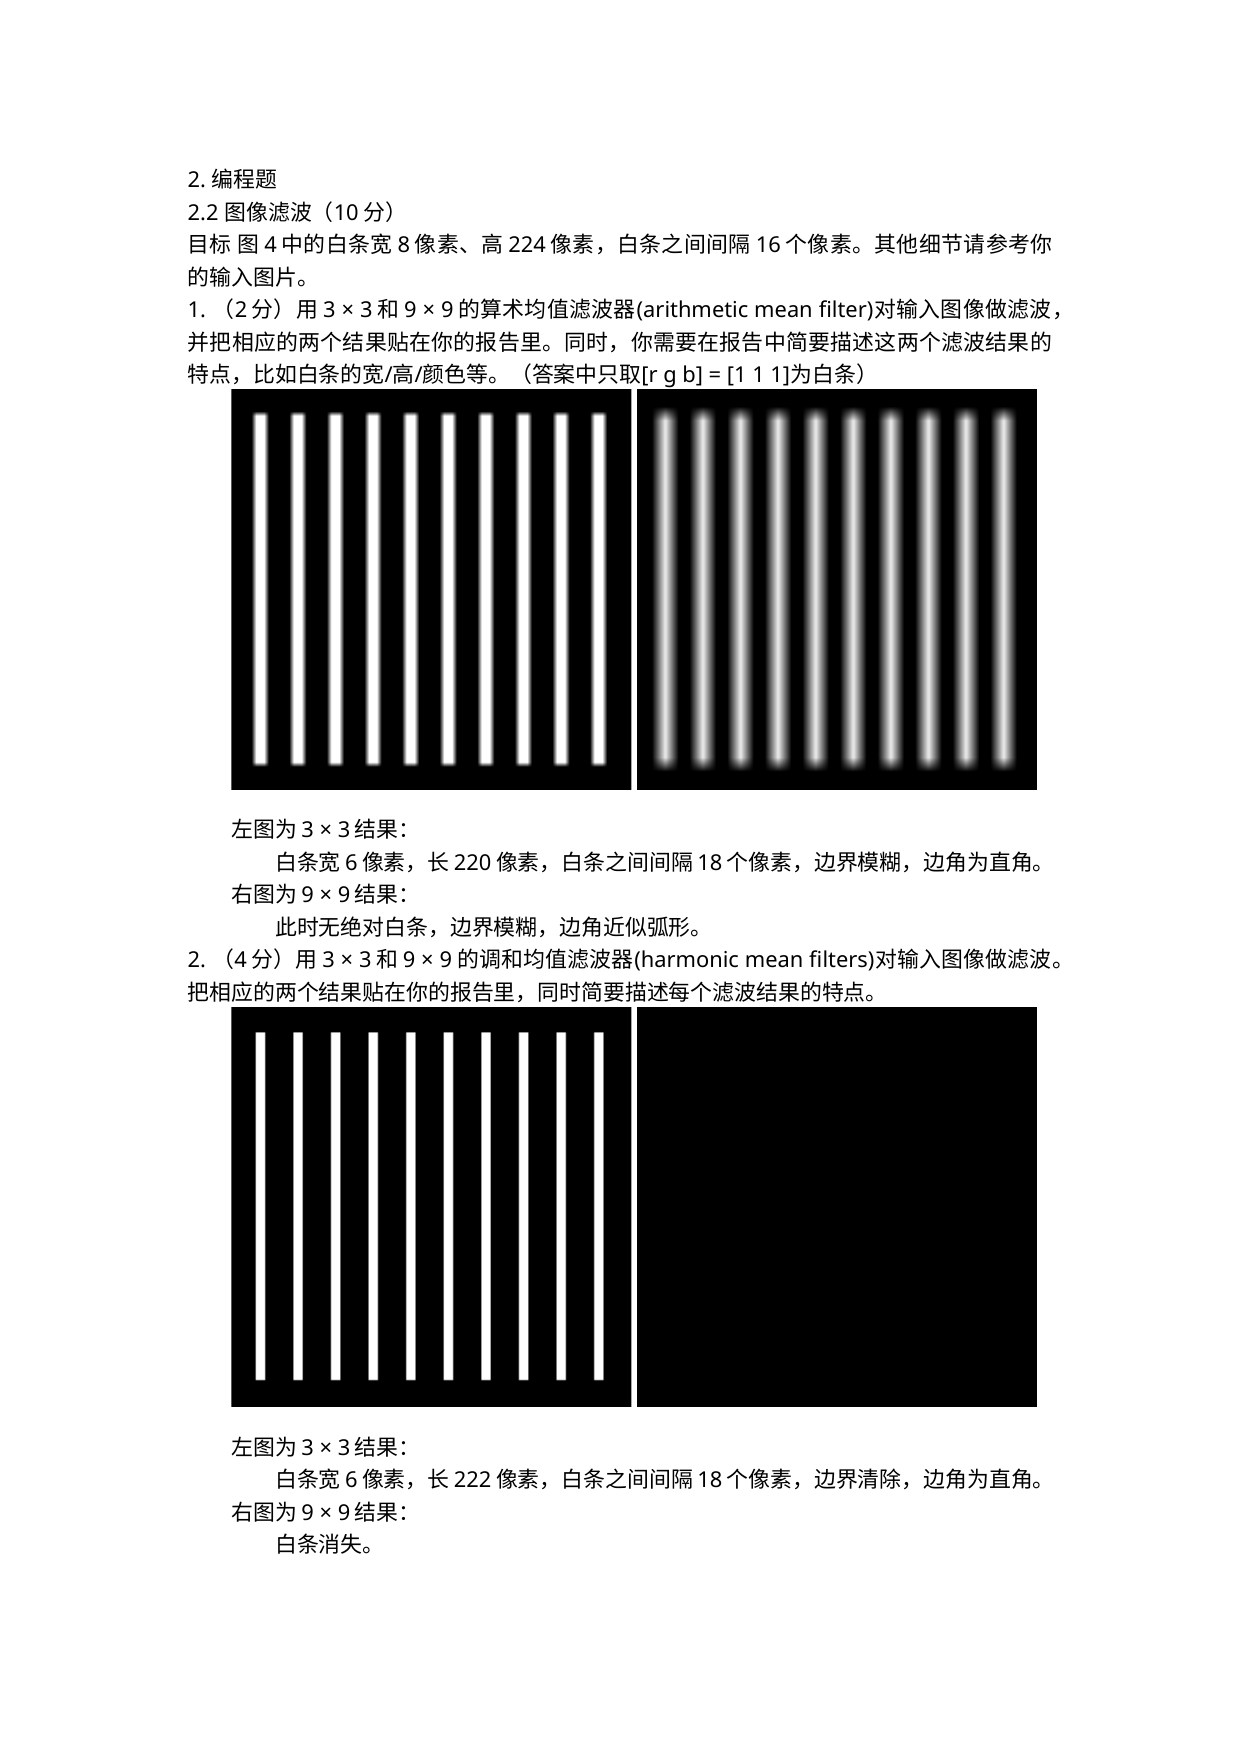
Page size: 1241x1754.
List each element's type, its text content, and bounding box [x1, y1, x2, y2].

text 白条消失。 [187, 1527, 1053, 1559]
text 此时无绝对白条，边界模糊，边角近似弧形。 [187, 909, 1053, 942]
text 白条宽6像素，长220像素，白条之间间隔18个像素，边界模糊，边角为直角。 [187, 844, 1053, 877]
text 2.2 图像滤波（10分） [187, 194, 1053, 227]
text 2. 编程题 [187, 162, 1053, 194]
text 1. （2分）用3 × 3和9 × 9的算术均值滤波器(arithmetic mean filter)对输入图像做滤波，并把相应的两个结果贴在你的报告里。同时，你需要在报告中简要描述这两个滤波结果的特点，比如白条的宽/高/颜色等。（答案中只取[r g b] = [1 1 1]为白条） [187, 292, 1053, 389]
picture [231, 1007, 632, 1407]
text 左图为3 × 3结果： [187, 1429, 1053, 1462]
text 目标 图4中的白条宽8像素、高224像素，白条之间间隔16个像素。其他细节请参考你的输入图片。 [187, 227, 1053, 292]
text 右图为9 × 9结果： [187, 1494, 1053, 1527]
text 右图为9 × 9结果： [187, 877, 1053, 909]
text 白条宽6像素，长222像素，白条之间间隔18个像素，边界清除，边角为直角。 [187, 1462, 1053, 1494]
picture [637, 1007, 1037, 1407]
text 2. （4分）用3 × 3和9 × 9的调和均值滤波器(harmonic mean filters)对输入图像做滤波。把相应的两个结果贴在你的报告里，同时简要描述每个滤波结果的特点。 [187, 942, 1053, 1007]
picture [637, 389, 1037, 790]
text 左图为3 × 3结果： [187, 812, 1053, 844]
picture [231, 389, 632, 790]
